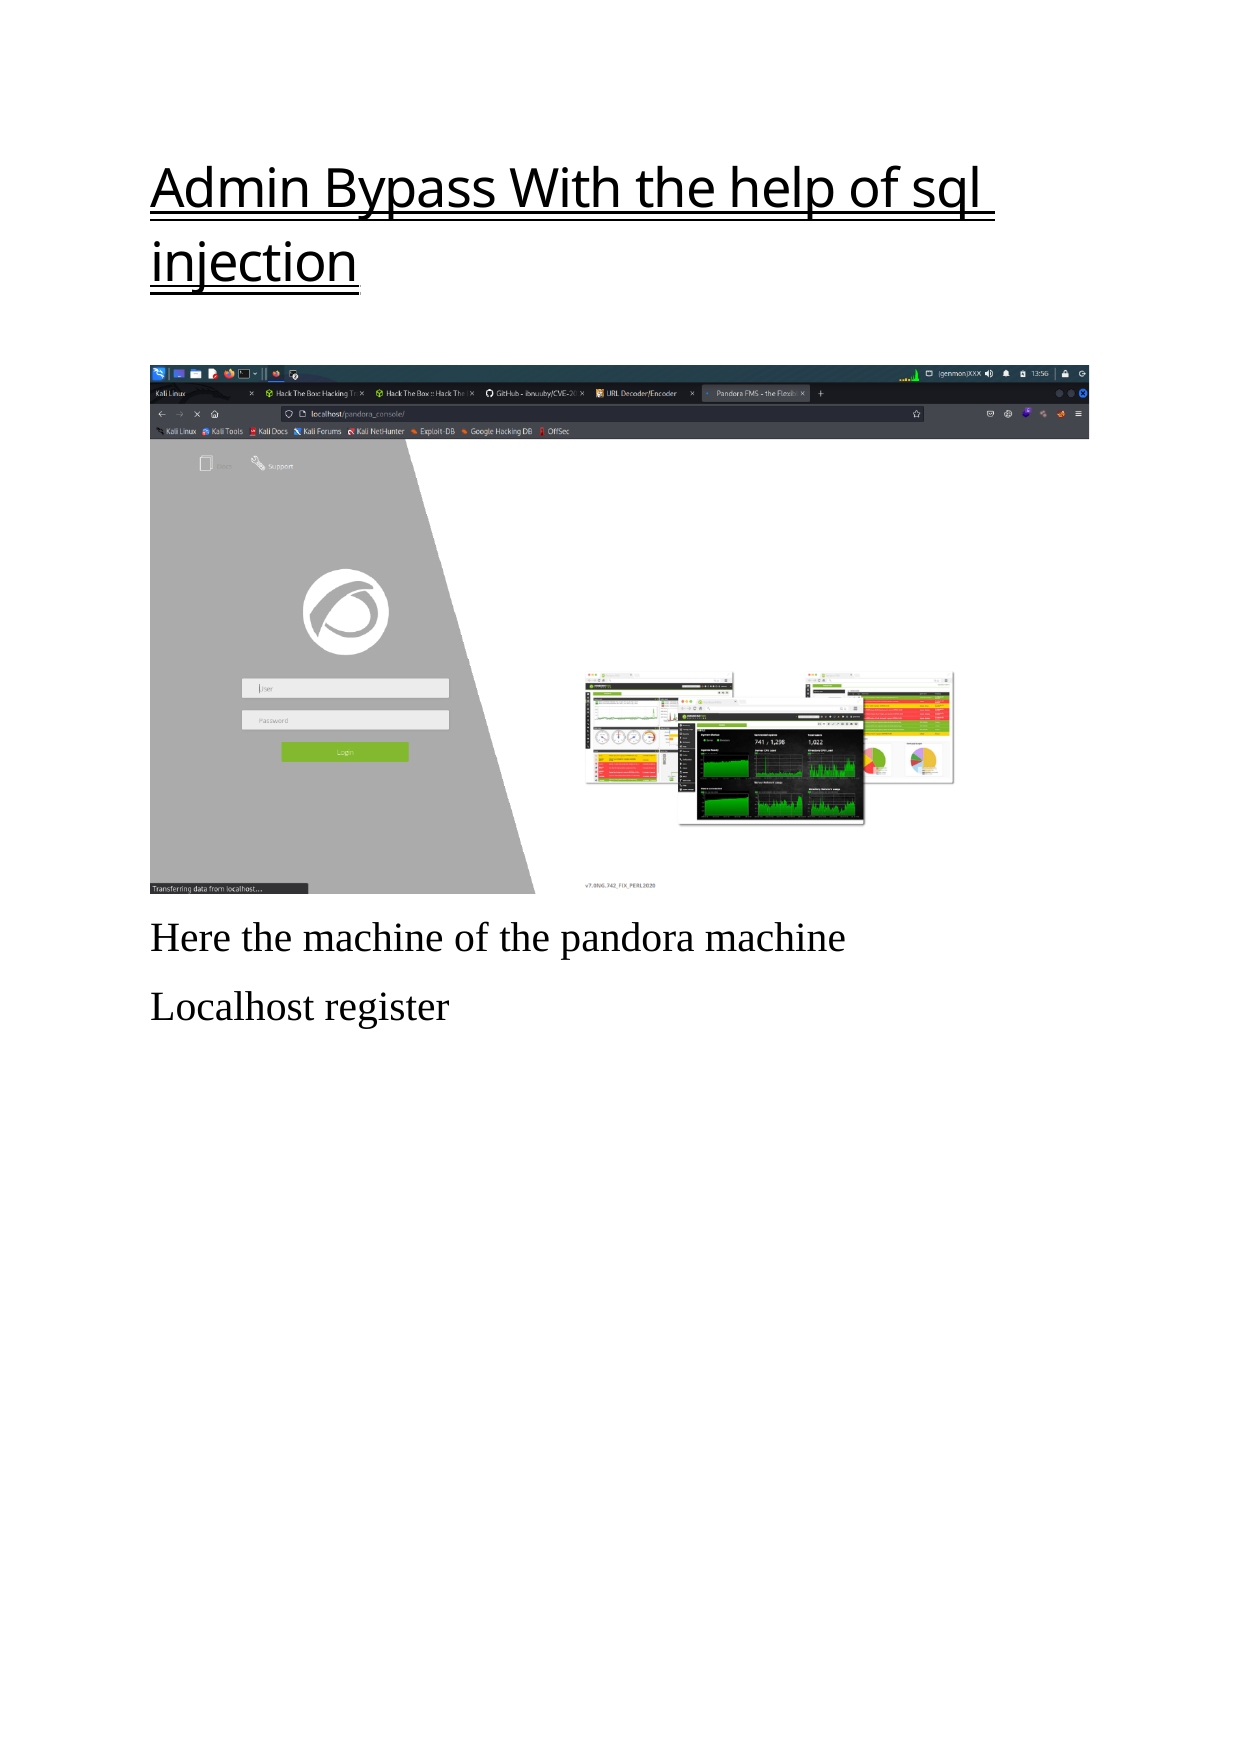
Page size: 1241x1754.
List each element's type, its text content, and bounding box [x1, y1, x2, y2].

text Localhost register [150, 981, 1090, 1029]
text Here the machine of the pandora machine [150, 913, 1090, 961]
title Admin Bypass With the help of sql injection [150, 150, 1090, 297]
picture [150, 365, 1090, 894]
